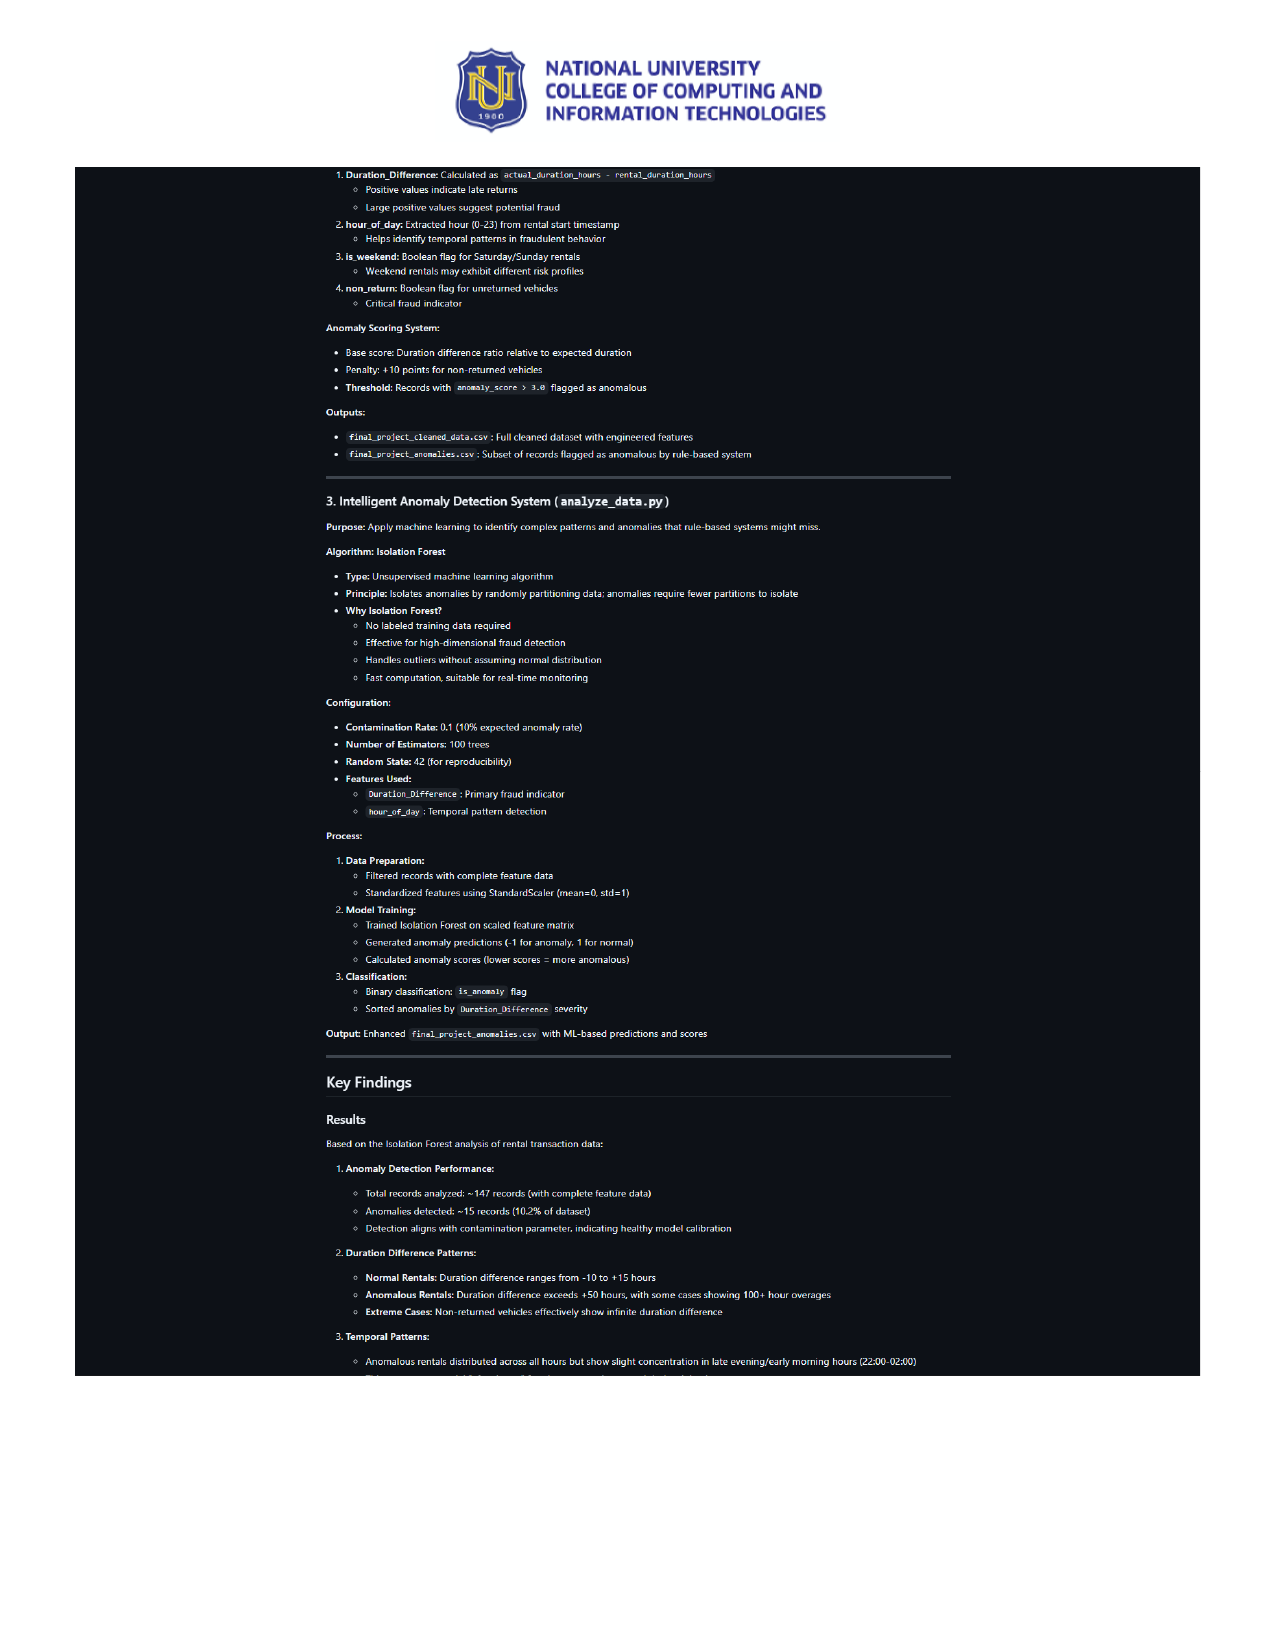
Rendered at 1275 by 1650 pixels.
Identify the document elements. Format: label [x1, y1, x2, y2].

picture [435, 41, 841, 142]
picture [75, 167, 1200, 1376]
